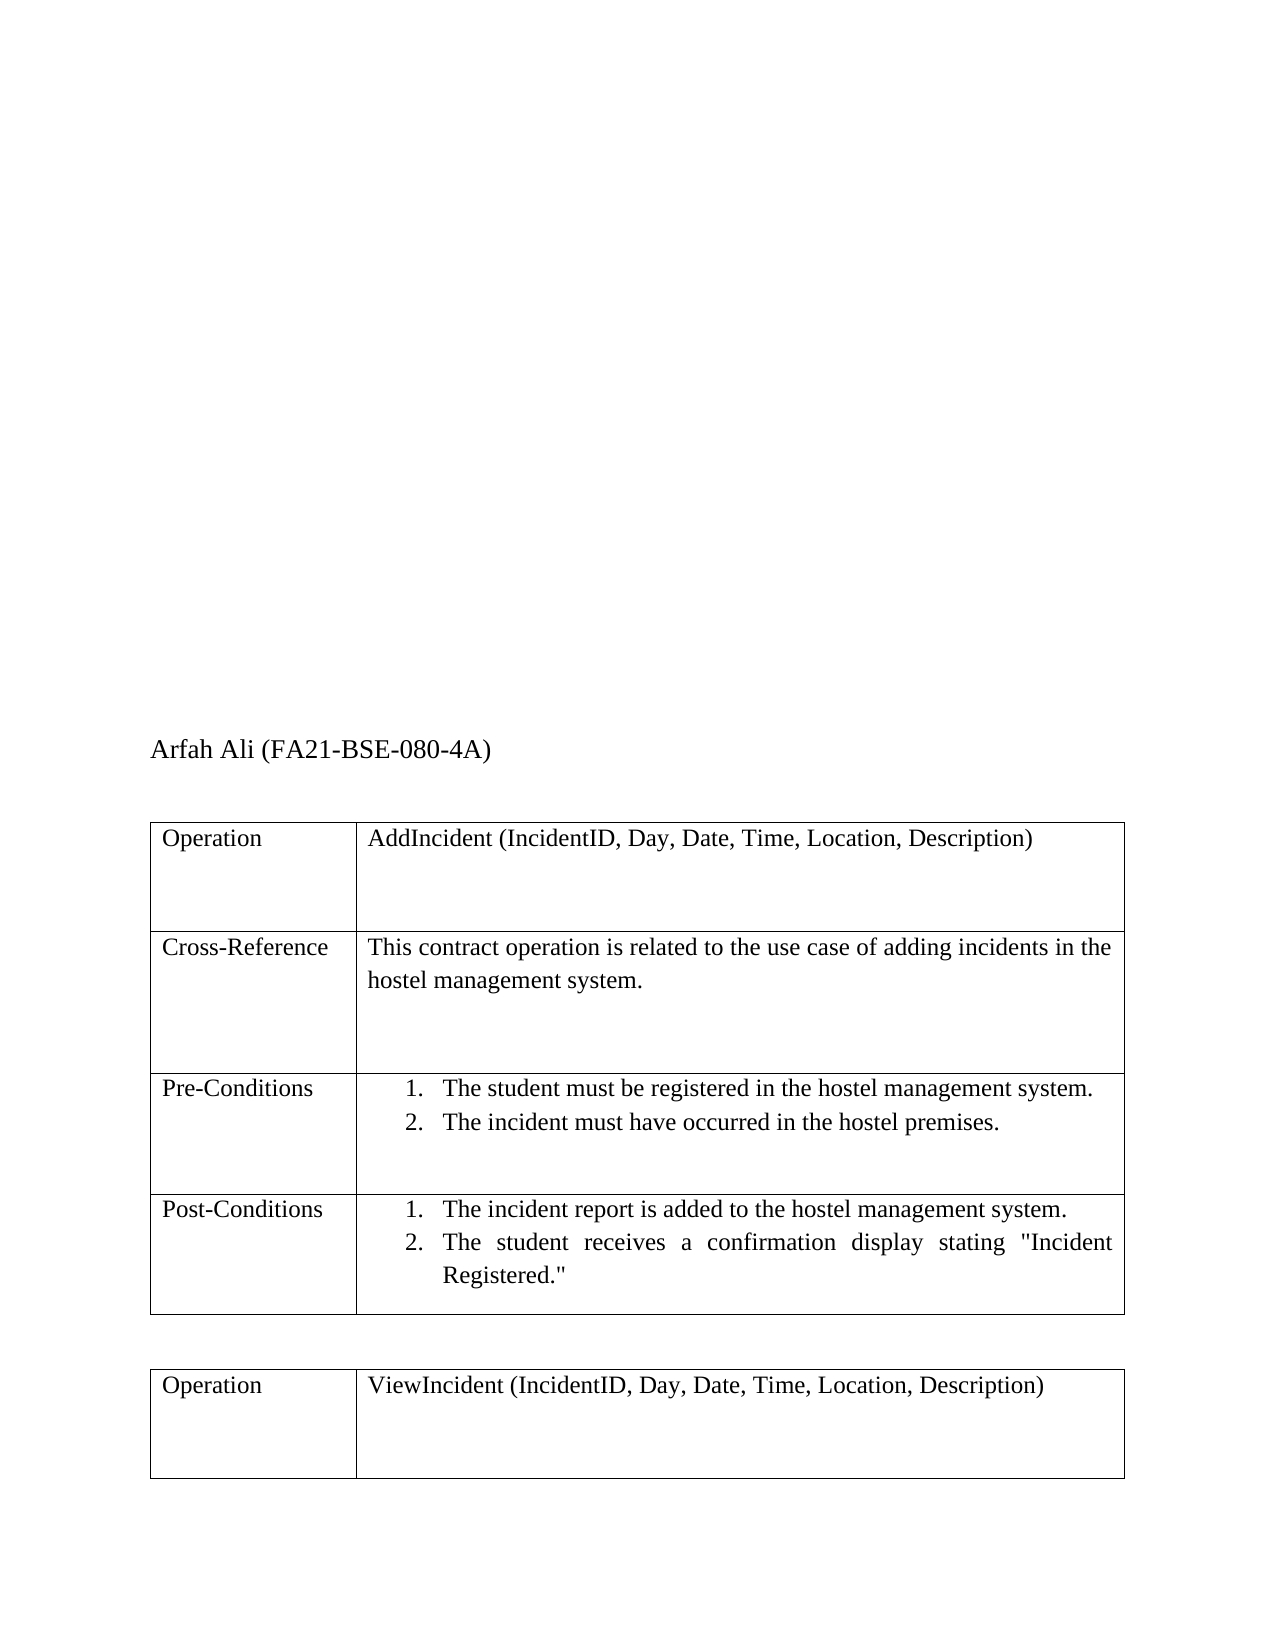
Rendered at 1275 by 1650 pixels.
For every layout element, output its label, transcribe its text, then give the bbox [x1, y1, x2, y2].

table_header ViewIncident (IncidentID, Day, Date, Time, Location, Description) [357, 1370, 1124, 1478]
table_header Operation [151, 1370, 356, 1478]
table_header AddIncident (IncidentID, Day, Date, Time, Location, Description) [357, 823, 1124, 931]
table_cell Cross-Reference [151, 932, 356, 1072]
table_header Operation [151, 823, 356, 931]
subtitle Arfah Ali (FA21-BSE-080-4A) [150, 733, 1125, 764]
table_cell The student must be registered in the hostel management system. The incident must have occurred in the hostel premises. [357, 1074, 1124, 1193]
table_cell Pre-Conditions [151, 1074, 356, 1193]
table_cell The incident report is added to the hostel management system. The student receives a confirmation display stating "Incident Registered." [357, 1195, 1124, 1314]
table_cell Post-Conditions [151, 1195, 356, 1314]
table_cell This contract operation is related to the use case of adding incidents in the hostel management system. [357, 932, 1124, 1072]
